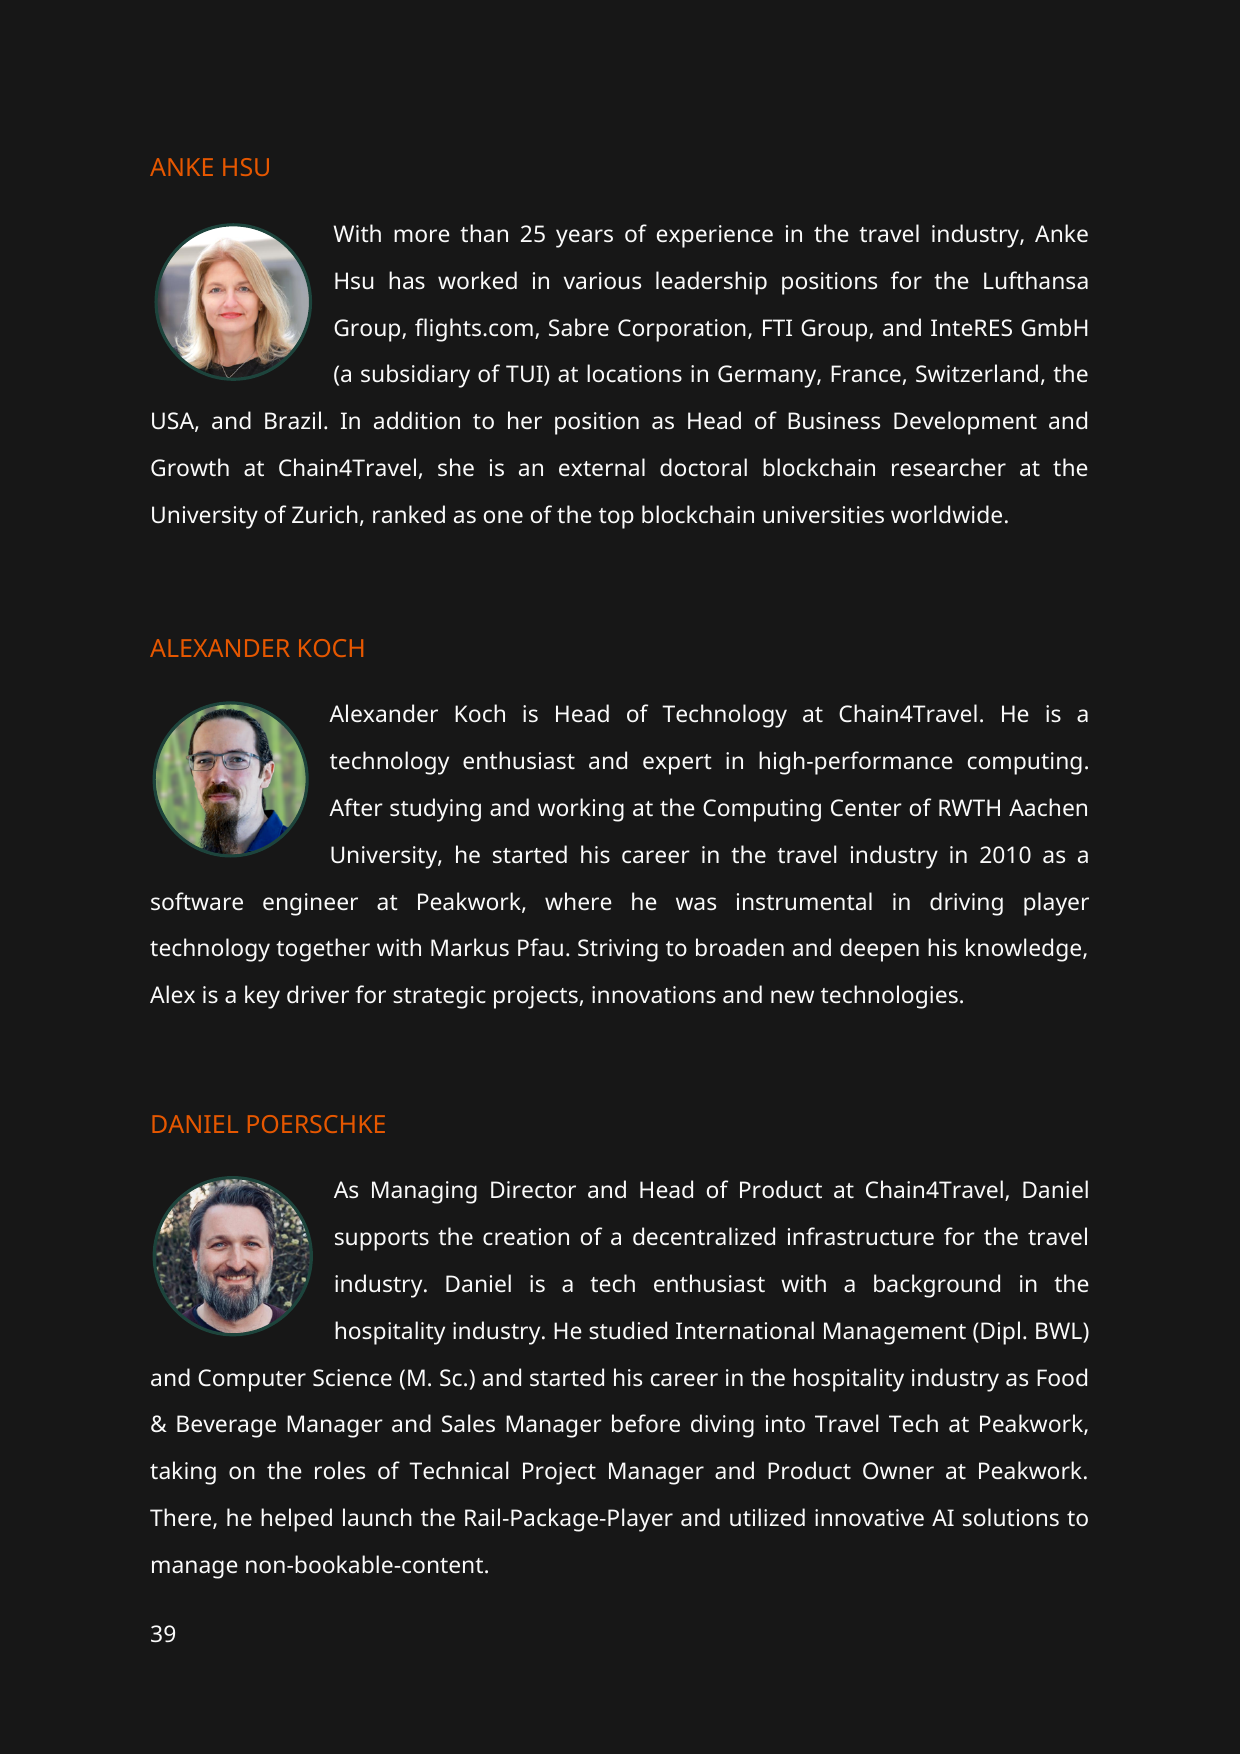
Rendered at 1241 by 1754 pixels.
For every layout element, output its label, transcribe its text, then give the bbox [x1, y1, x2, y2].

picture [156, 1180, 309, 1333]
subtitle Daniel Poerschke [150, 1106, 1090, 1140]
picture [156, 705, 305, 854]
text Alexander Koch is Head of Technology at Chain4Travel. He is a technology enthusiast and expert in high-performance computing. After studying and working at the Computing Center of RWTH Aachen University, he started his career in the travel industry in 2010 as a software engineer at Peakwork, where he was instrumental in driving player technology together with Markus Pfau. Striving to broaden and deepen his knowledge, Alex is a key driver for strategic projects, innovations and new technologies. [150, 698, 1090, 1010]
subtitle Alexander Koch [150, 630, 1090, 664]
subtitle Anke Hsu [150, 150, 1090, 184]
text As Managing Director and Head of Product at Chain4Travel, Daniel supports the creation of a decentralized infrastructure for the travel industry. Daniel is a tech enthusiast with a background in the hospitality industry. He studied International Management (Dipl. BWL) and Computer Science (M. Sc.) and started his career in the hospitality industry as Food & Beverage Manager and Sales Manager before diving into Travel Tech at Peakwork, taking on the roles of Technical Project Manager and Product Owner at Peakwork. There, he helped launch the Rail-Package-Player and utilized innovative AI solutions to manage non-bookable-content. [150, 1174, 1090, 1580]
text With more than 25 years of experience in the travel industry, Anke Hsu has worked in various leadership positions for the Lufthansa Group, flights.com, Sabre Corporation, FTI Group, and InteRES GmbH (a subsidiary of TUI) at locations in Germany, France, Switzerland, the USA, and Brazil. In addition to her position as Head of Business Development and Growth at Chain4Travel, she is an external doctoral blockchain researcher at the University of Zurich, ranked as one of the top blockchain universities worldwide. [150, 218, 1090, 530]
picture [158, 227, 308, 377]
